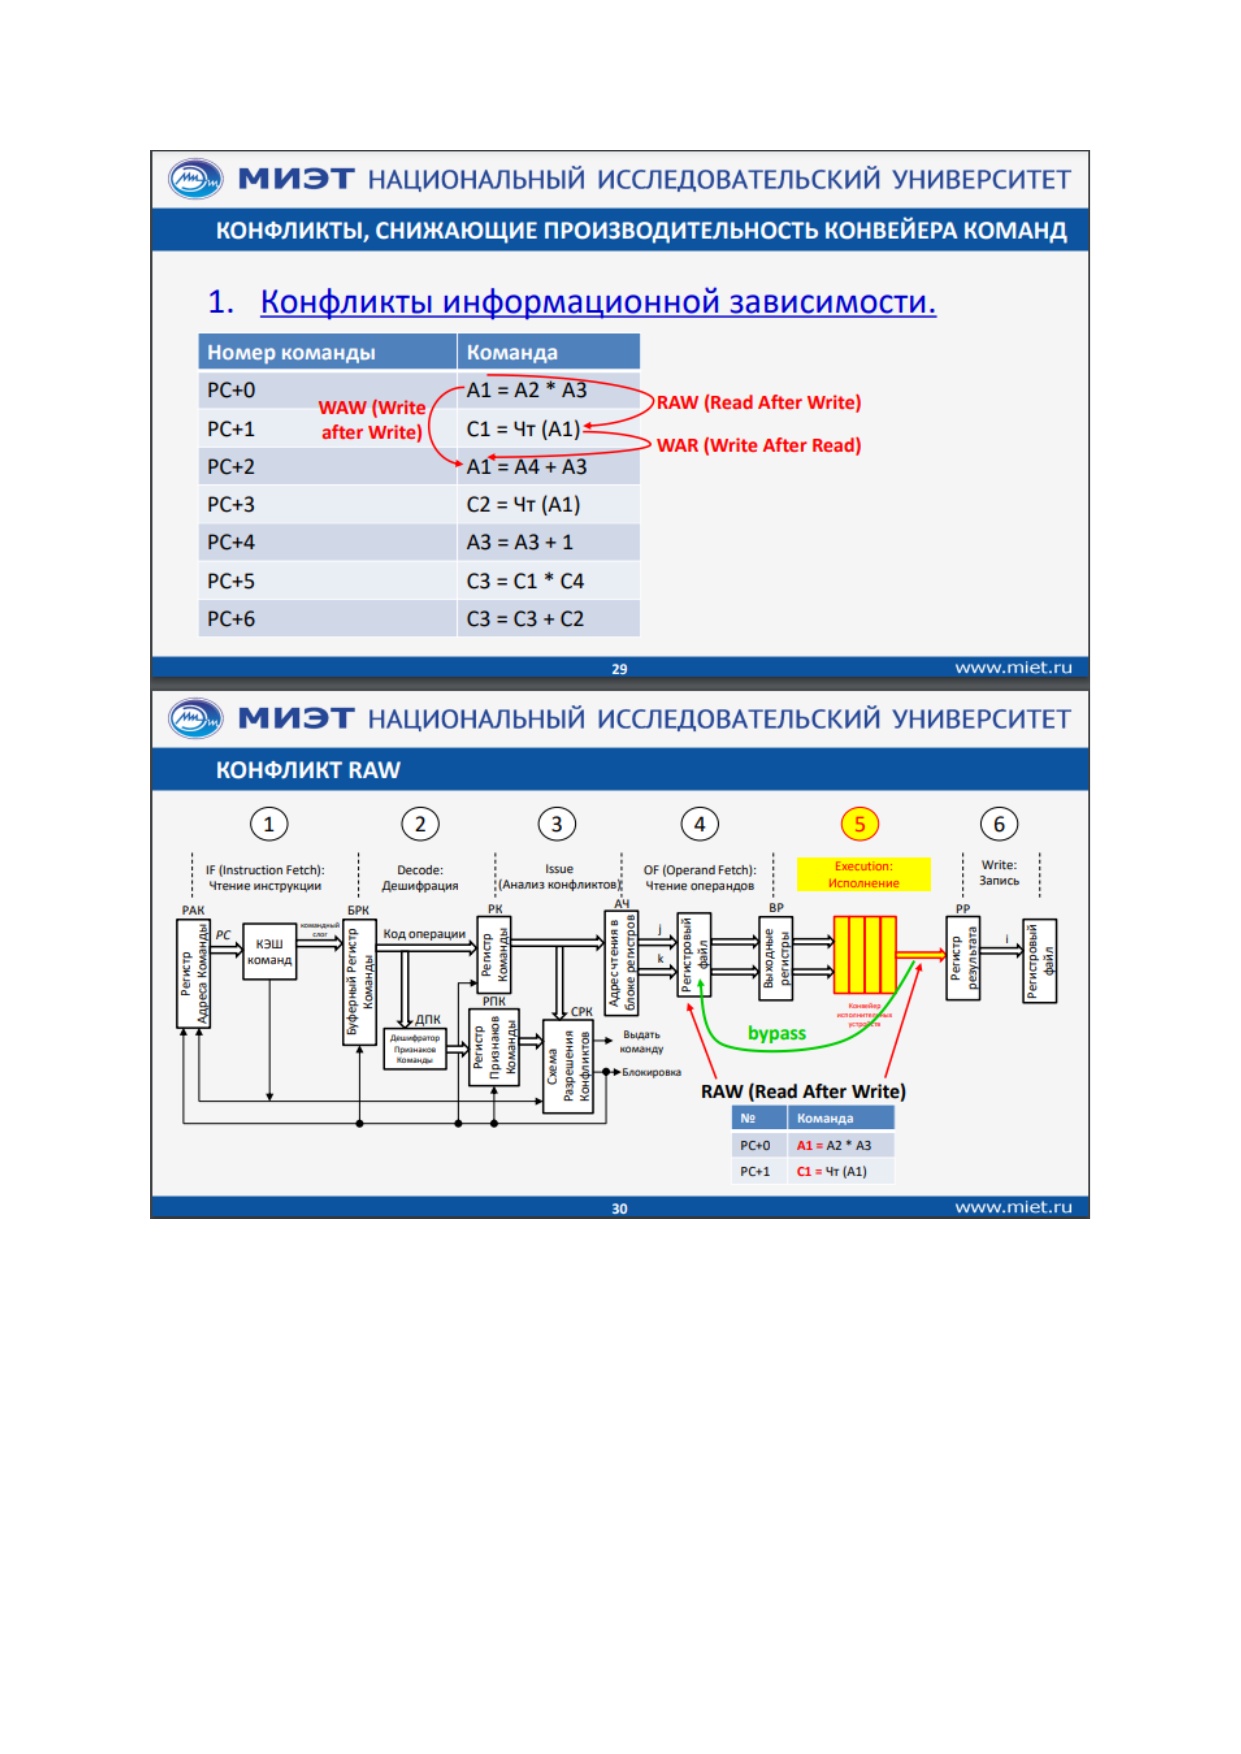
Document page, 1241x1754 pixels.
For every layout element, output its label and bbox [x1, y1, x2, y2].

picture [150, 150, 1091, 1219]
